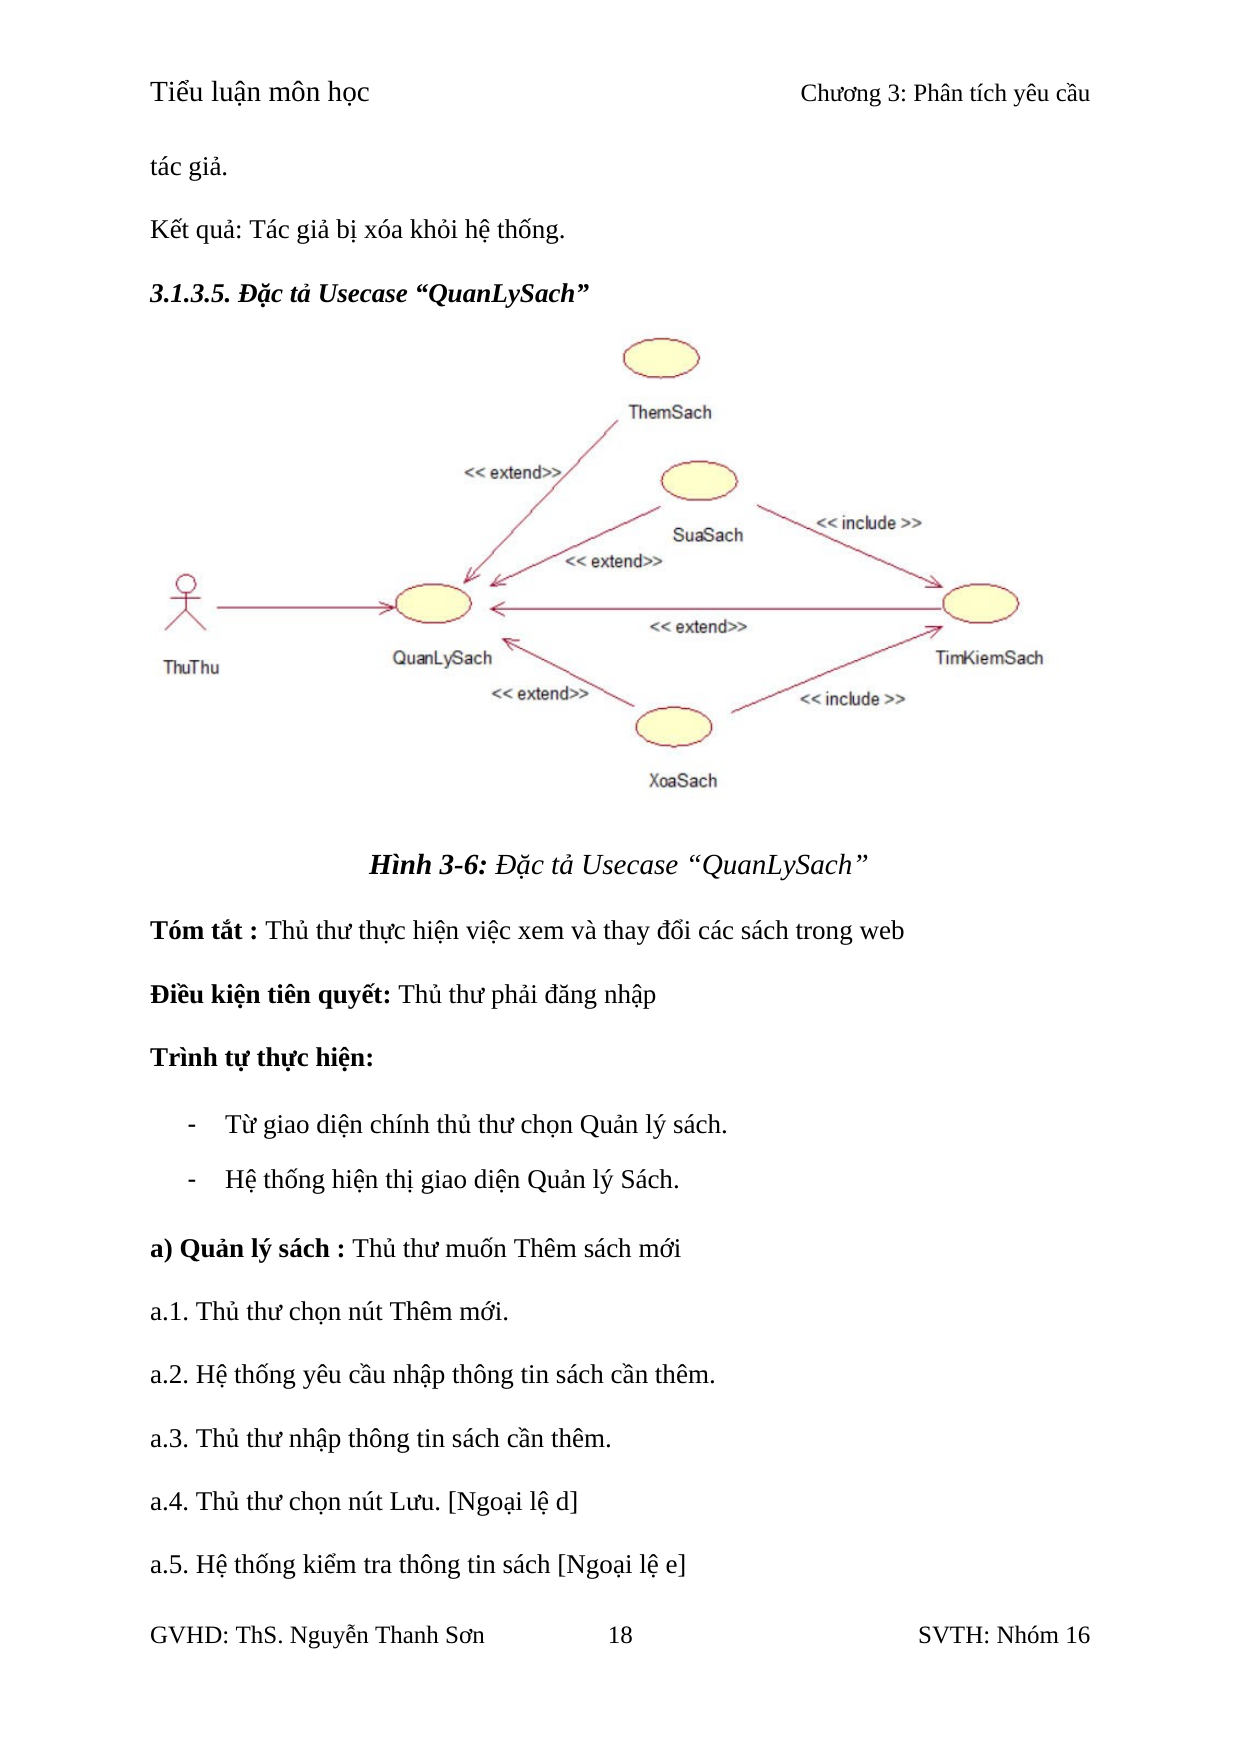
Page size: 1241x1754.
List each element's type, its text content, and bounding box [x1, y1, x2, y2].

picture [150, 327, 1091, 814]
text a.5. Hệ thống kiểm tra thông tin sách [Ngoại lệ e] [150, 1548, 1090, 1579]
text Trình tự thực hiện: [150, 1041, 1090, 1072]
text Kết quả: Tác giả bị xóa khỏi hệ thống. [150, 213, 1090, 244]
subtitle 3.1.3.5. Đặc tả Usecase “QuanLySach” [150, 277, 1090, 308]
text a.2. Hệ thống yêu cầu nhập thông tin sách cần thêm. [150, 1358, 1090, 1389]
text Điều kiện tiên quyết: Thủ thư phải đăng nhập [150, 978, 1090, 1009]
text Tóm tắt : Thủ thư thực hiện việc xem và thay đổi các sách trong web [150, 914, 1090, 946]
text a.1. Thủ thư chọn nút Thêm mới. [150, 1295, 1090, 1326]
list Hệ thống hiện thị giao diện Quản lý Sách. [187, 1160, 1090, 1197]
text a.3. Thủ thư nhập thông tin sách cần thêm. [150, 1422, 1090, 1453]
text Hình 3-6: Đặc tả Usecase “QuanLySach” [150, 847, 1090, 881]
text a.4. Thủ thư chọn nút Lưu. [Ngoại lệ d] [150, 1485, 1090, 1516]
text tác giả. [150, 150, 1090, 181]
list Từ giao diện chính thủ thư chọn Quản lý sách. [187, 1104, 1090, 1141]
text a) Quản lý sách : Thủ thư muốn Thêm sách mới [150, 1232, 1090, 1263]
